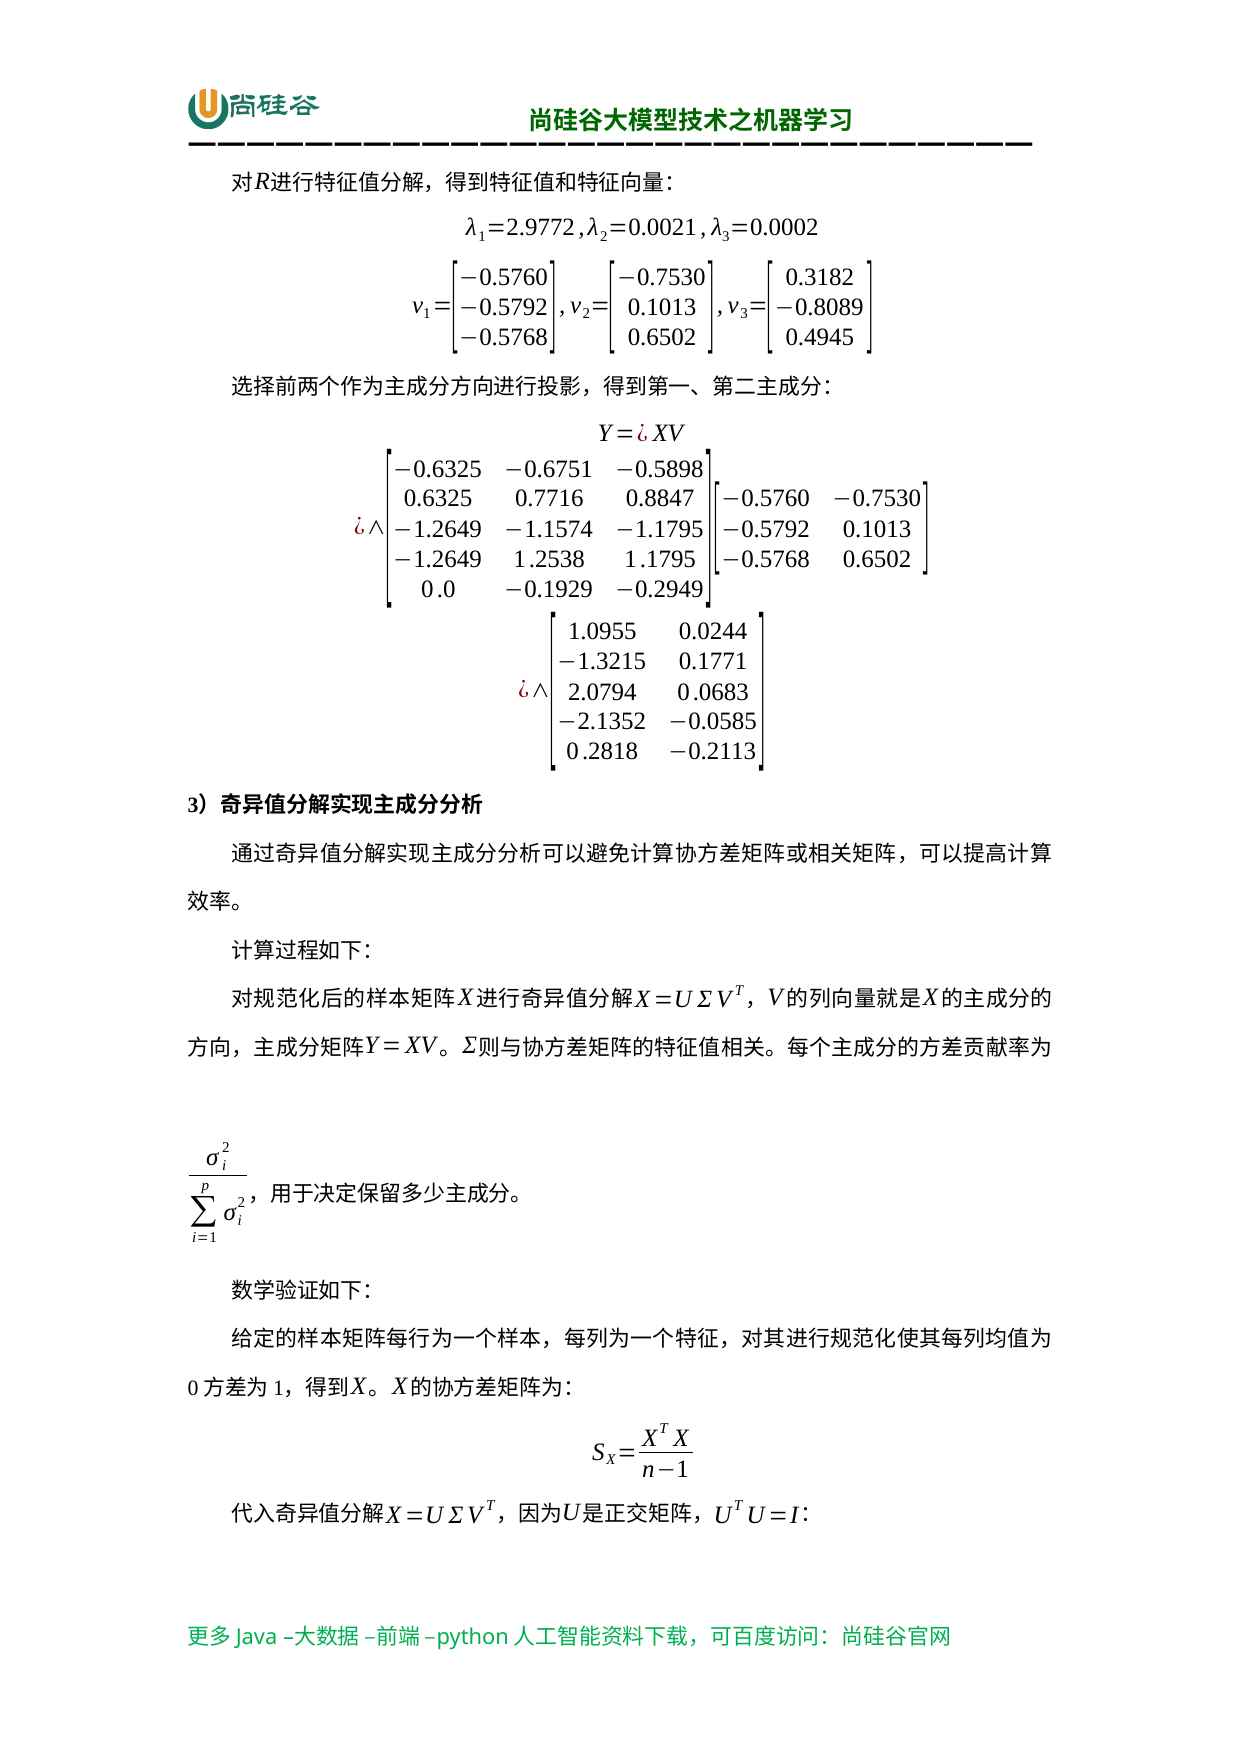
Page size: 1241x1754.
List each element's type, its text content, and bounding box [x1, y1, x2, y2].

text 奇异值分解实现主成分分析 [187, 787, 1053, 819]
text 给定的样本矩阵每行为一个样本，每列为一个特征，对其进行规范化使其每列均值为0方差为1，得到。的协方差矩阵为： [187, 1321, 1053, 1402]
text 计算过程如下： [187, 932, 1053, 965]
picture [187, 88, 321, 130]
text 选择前两个作为主成分方向进行投影，得到第一、第二主成分： [187, 368, 1053, 401]
text 对进行特征值分解，得到特征值和特征向量： [187, 165, 1053, 197]
text 数学验证如下： [187, 1273, 1053, 1305]
text 代入奇异值分解，因为是正交矩阵，： [187, 1496, 1053, 1528]
text 通过奇异值分解实现主成分分析可以避免计算协方差矩阵或相关矩阵，可以提高计算效率。 [187, 835, 1053, 916]
text 对规范化后的样本矩阵进行奇异值分解，的列向量就是的主成分的方向，主成分矩阵。则与协方差矩阵的特征值相关。每个主成分的方差贡献率为，用于决定保留多少主成分。 [187, 981, 1053, 1257]
